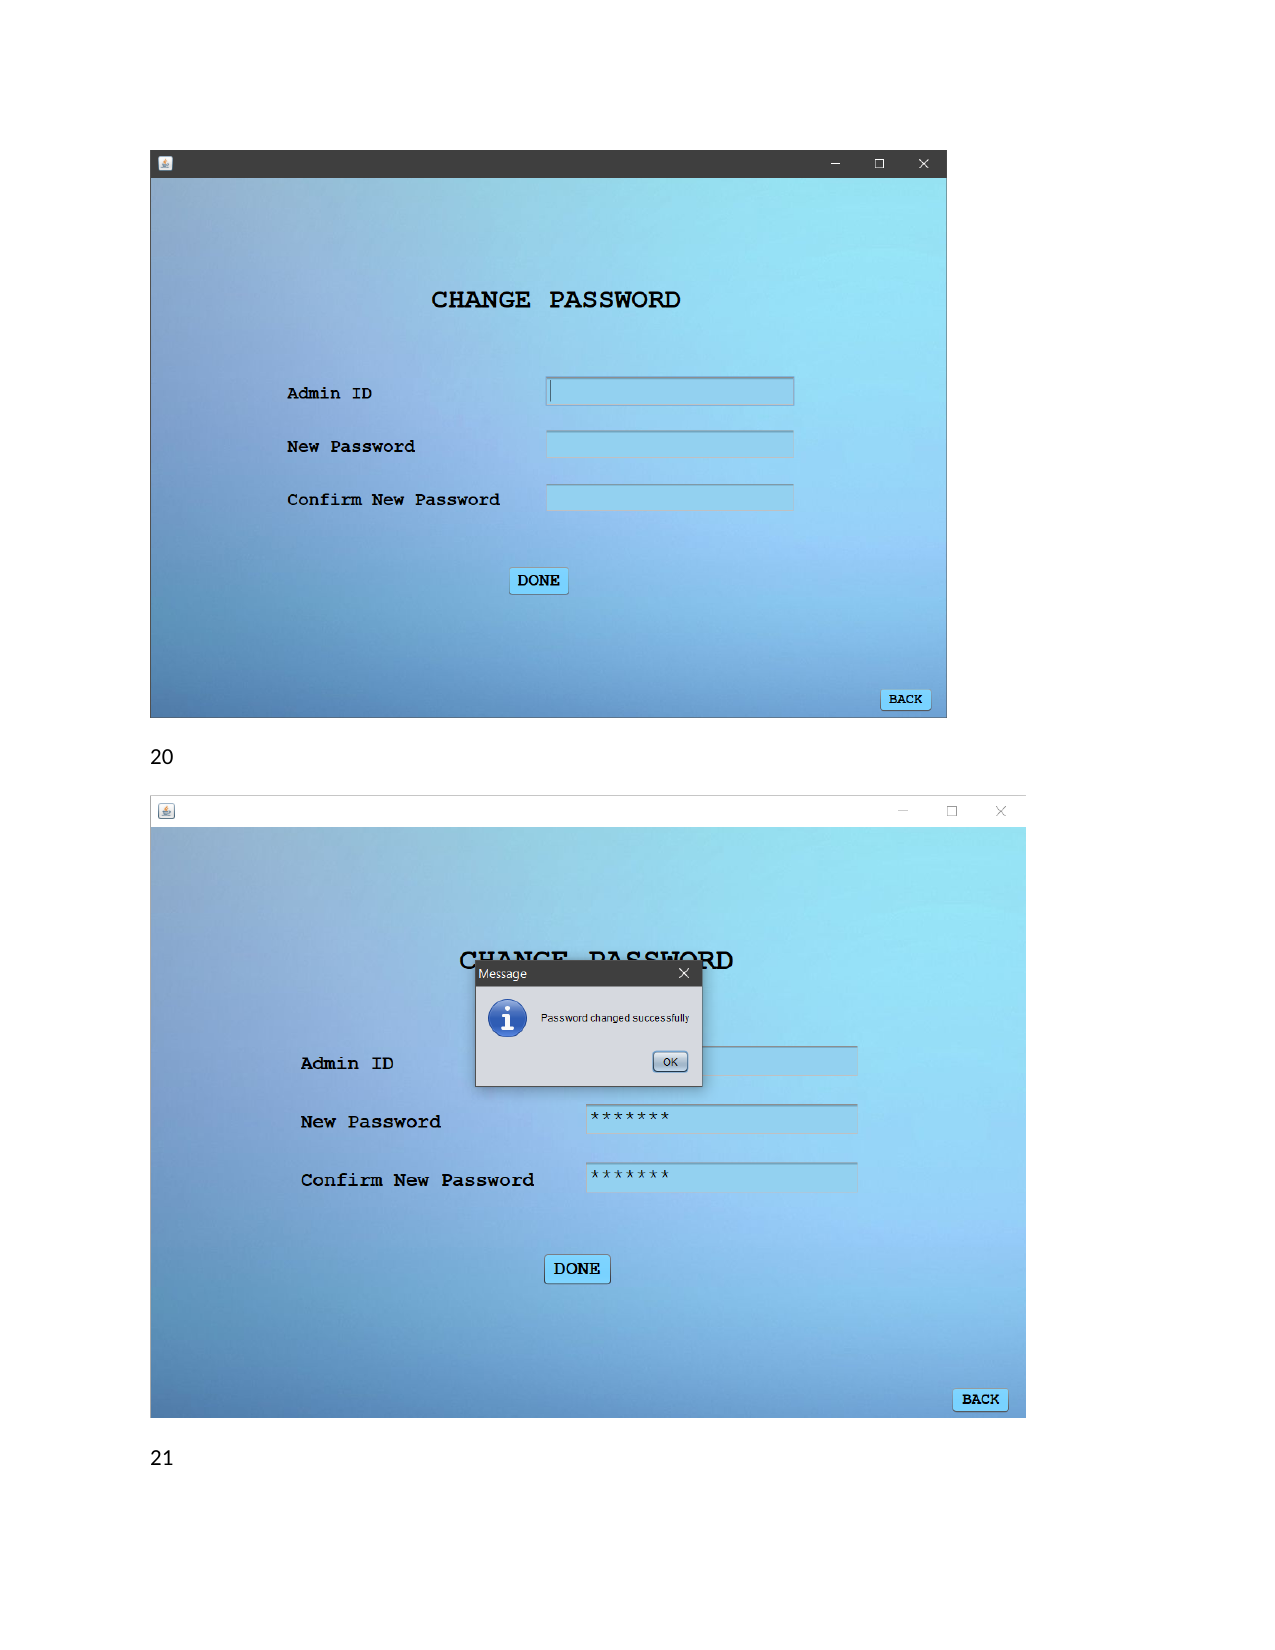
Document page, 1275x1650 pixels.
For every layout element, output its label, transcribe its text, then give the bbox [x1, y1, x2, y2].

text 20 [150, 742, 1125, 770]
picture [150, 795, 1026, 1418]
picture [150, 150, 947, 718]
text 21 [150, 1443, 1125, 1471]
